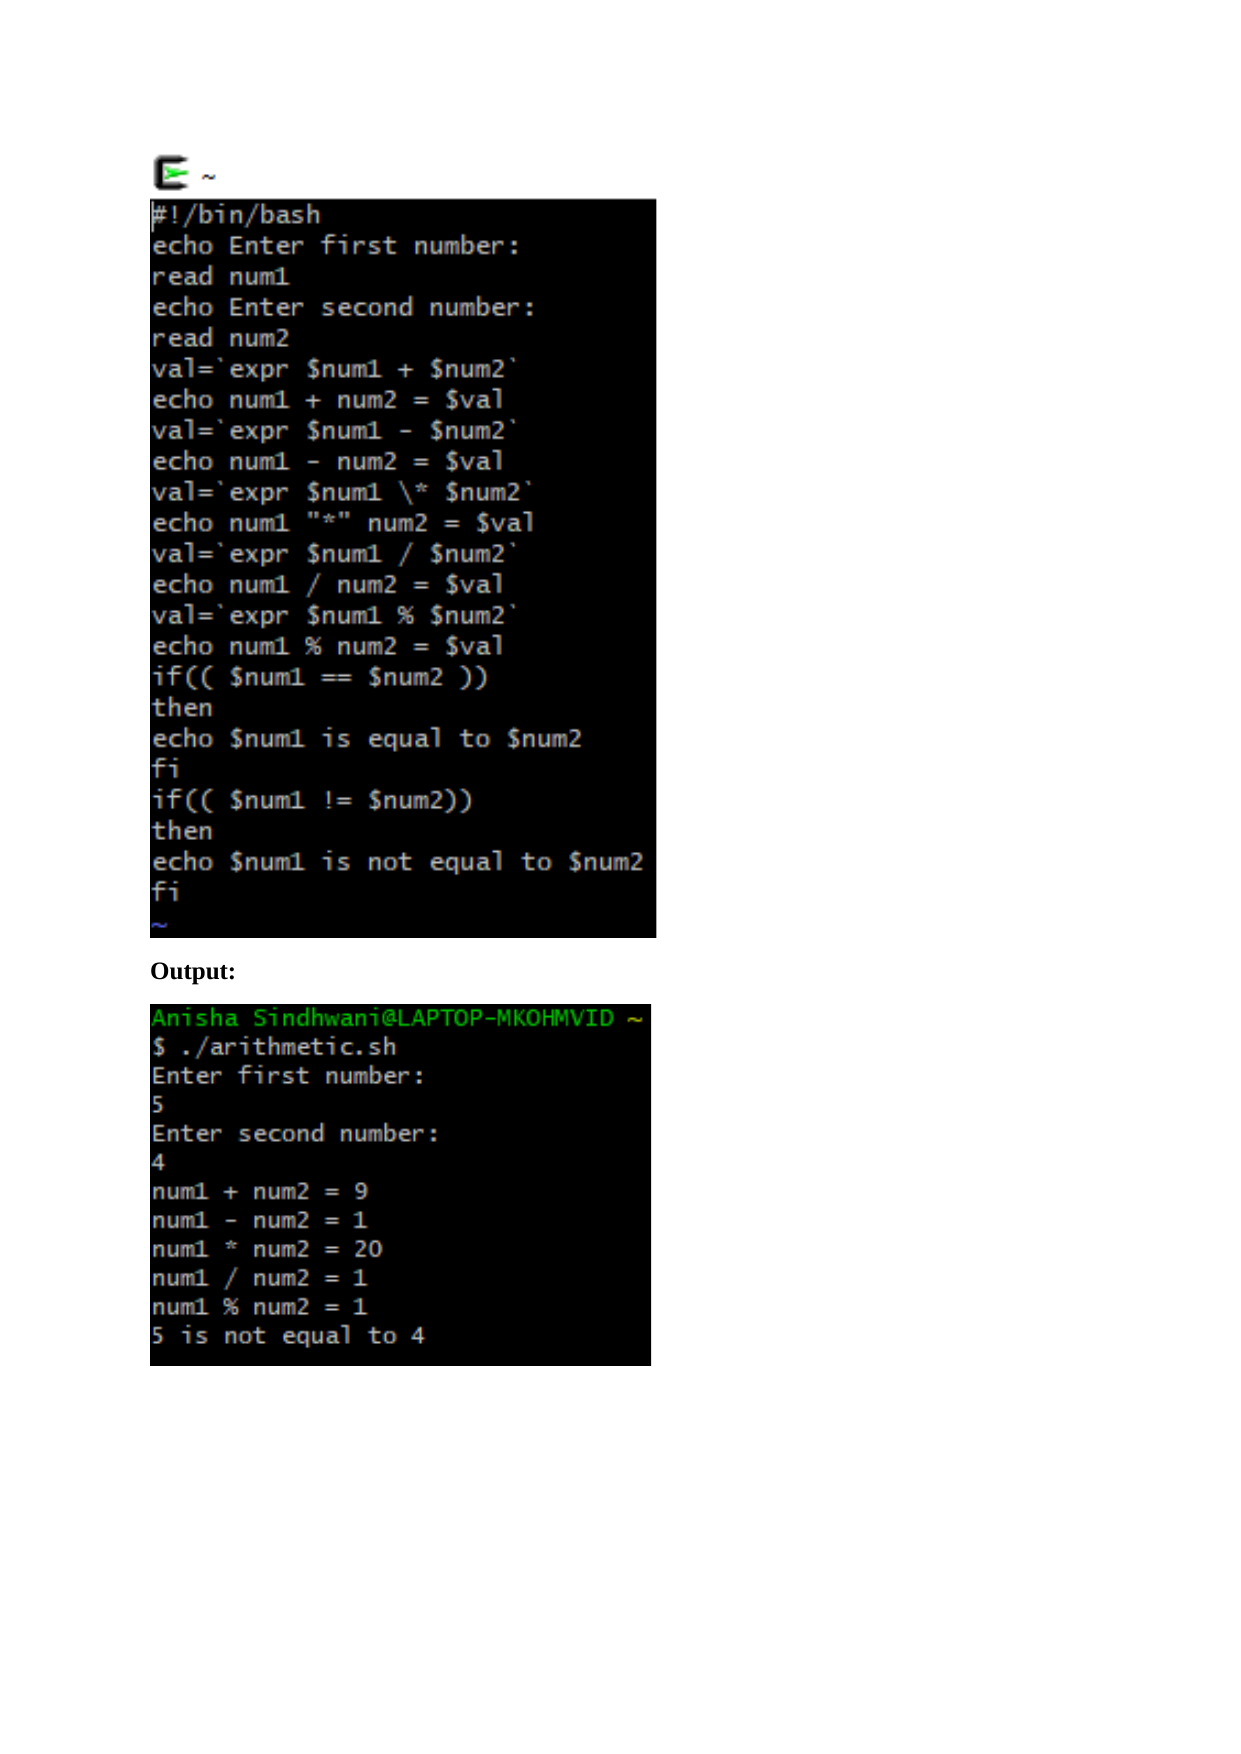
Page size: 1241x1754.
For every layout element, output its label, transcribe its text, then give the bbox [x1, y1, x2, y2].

picture [150, 150, 657, 938]
picture [150, 1004, 652, 1366]
text Output: [150, 956, 1090, 985]
